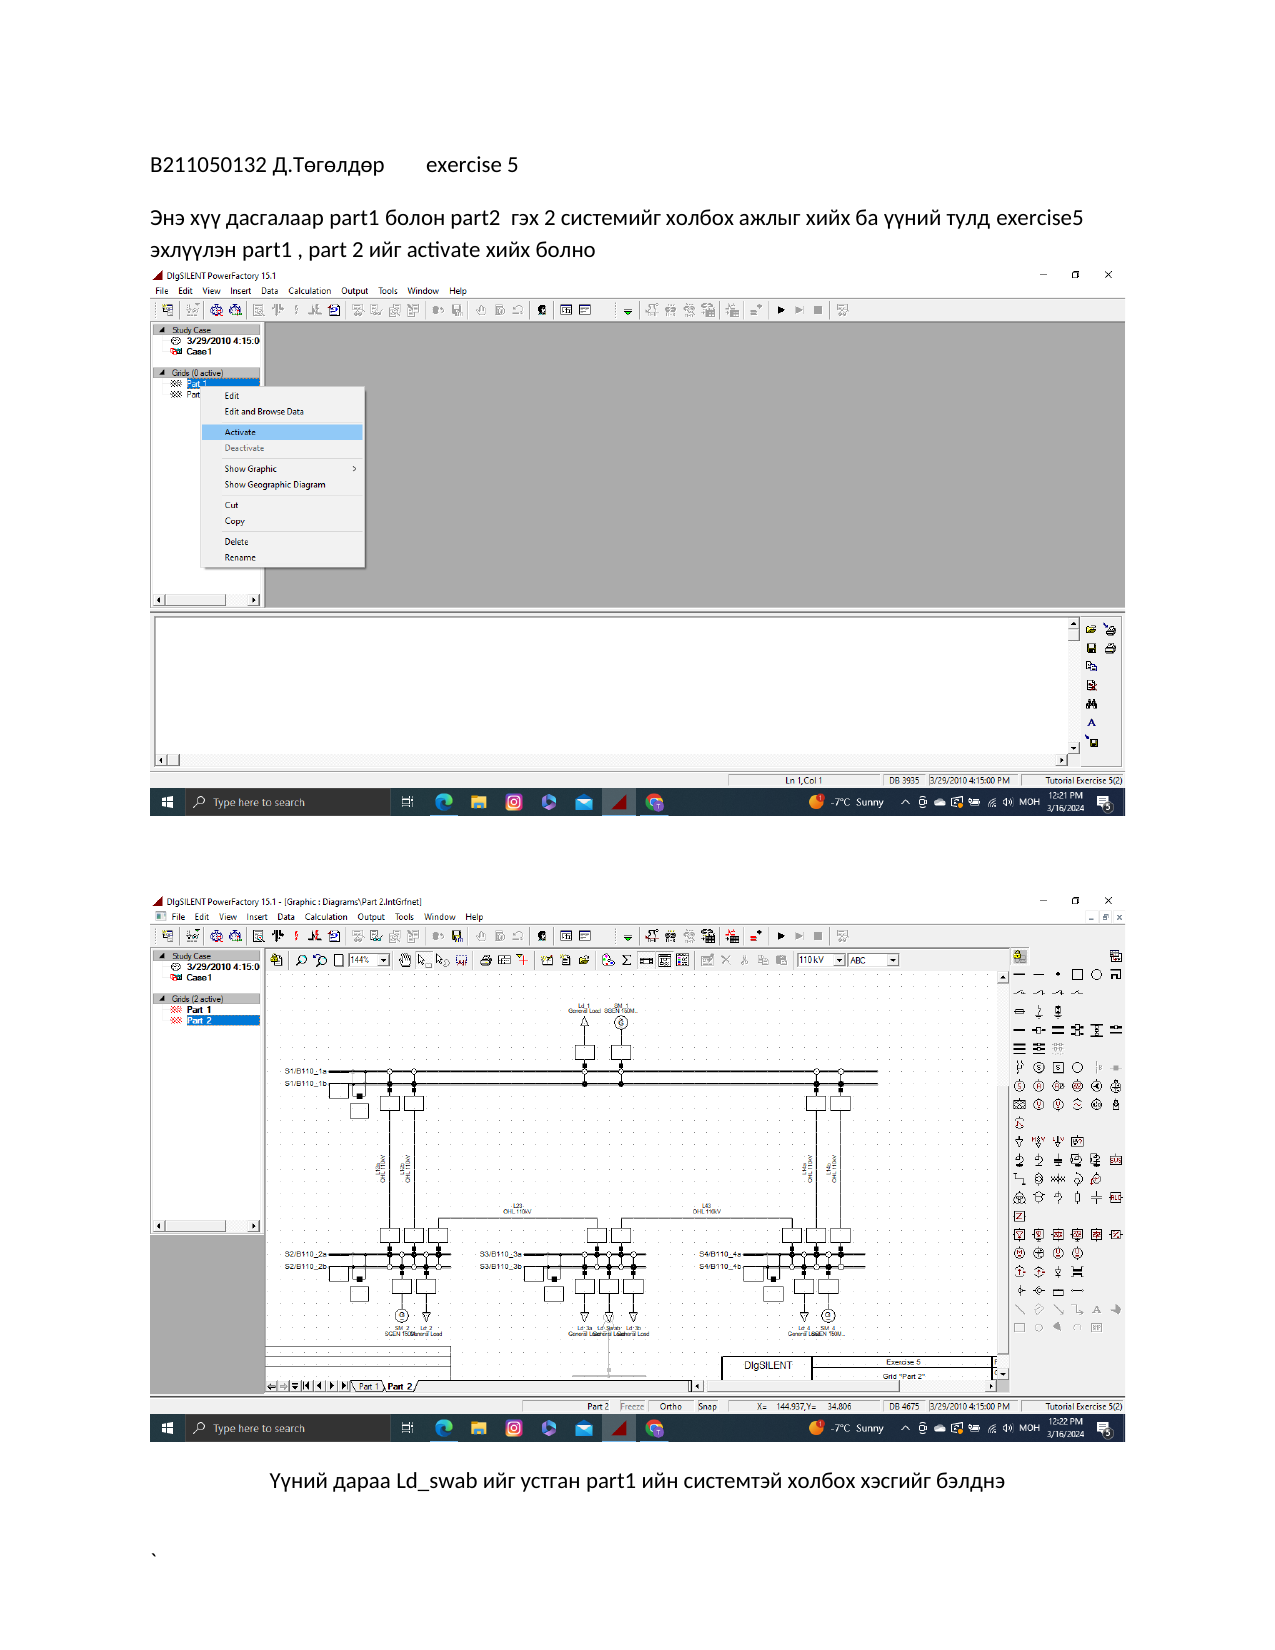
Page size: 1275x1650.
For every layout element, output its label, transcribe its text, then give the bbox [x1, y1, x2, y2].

text B211050132 Д.Төгөлдөр exercise 5 [150, 150, 1125, 178]
picture [150, 267, 1125, 816]
text Үүний дараа Ld_swab ийг устган part1 ийн системтэй холбох хэсгийг бэлднэ [150, 1467, 1125, 1495]
picture [150, 893, 1125, 1442]
text Энэ хүү дасгалаар part1 болон part2 гэх 2 системийг холбох ажлыг хийх ба үүний тулд exercise5 эхлүүлэн part1 , part 2 ийг activate хийх болно [150, 203, 1125, 267]
